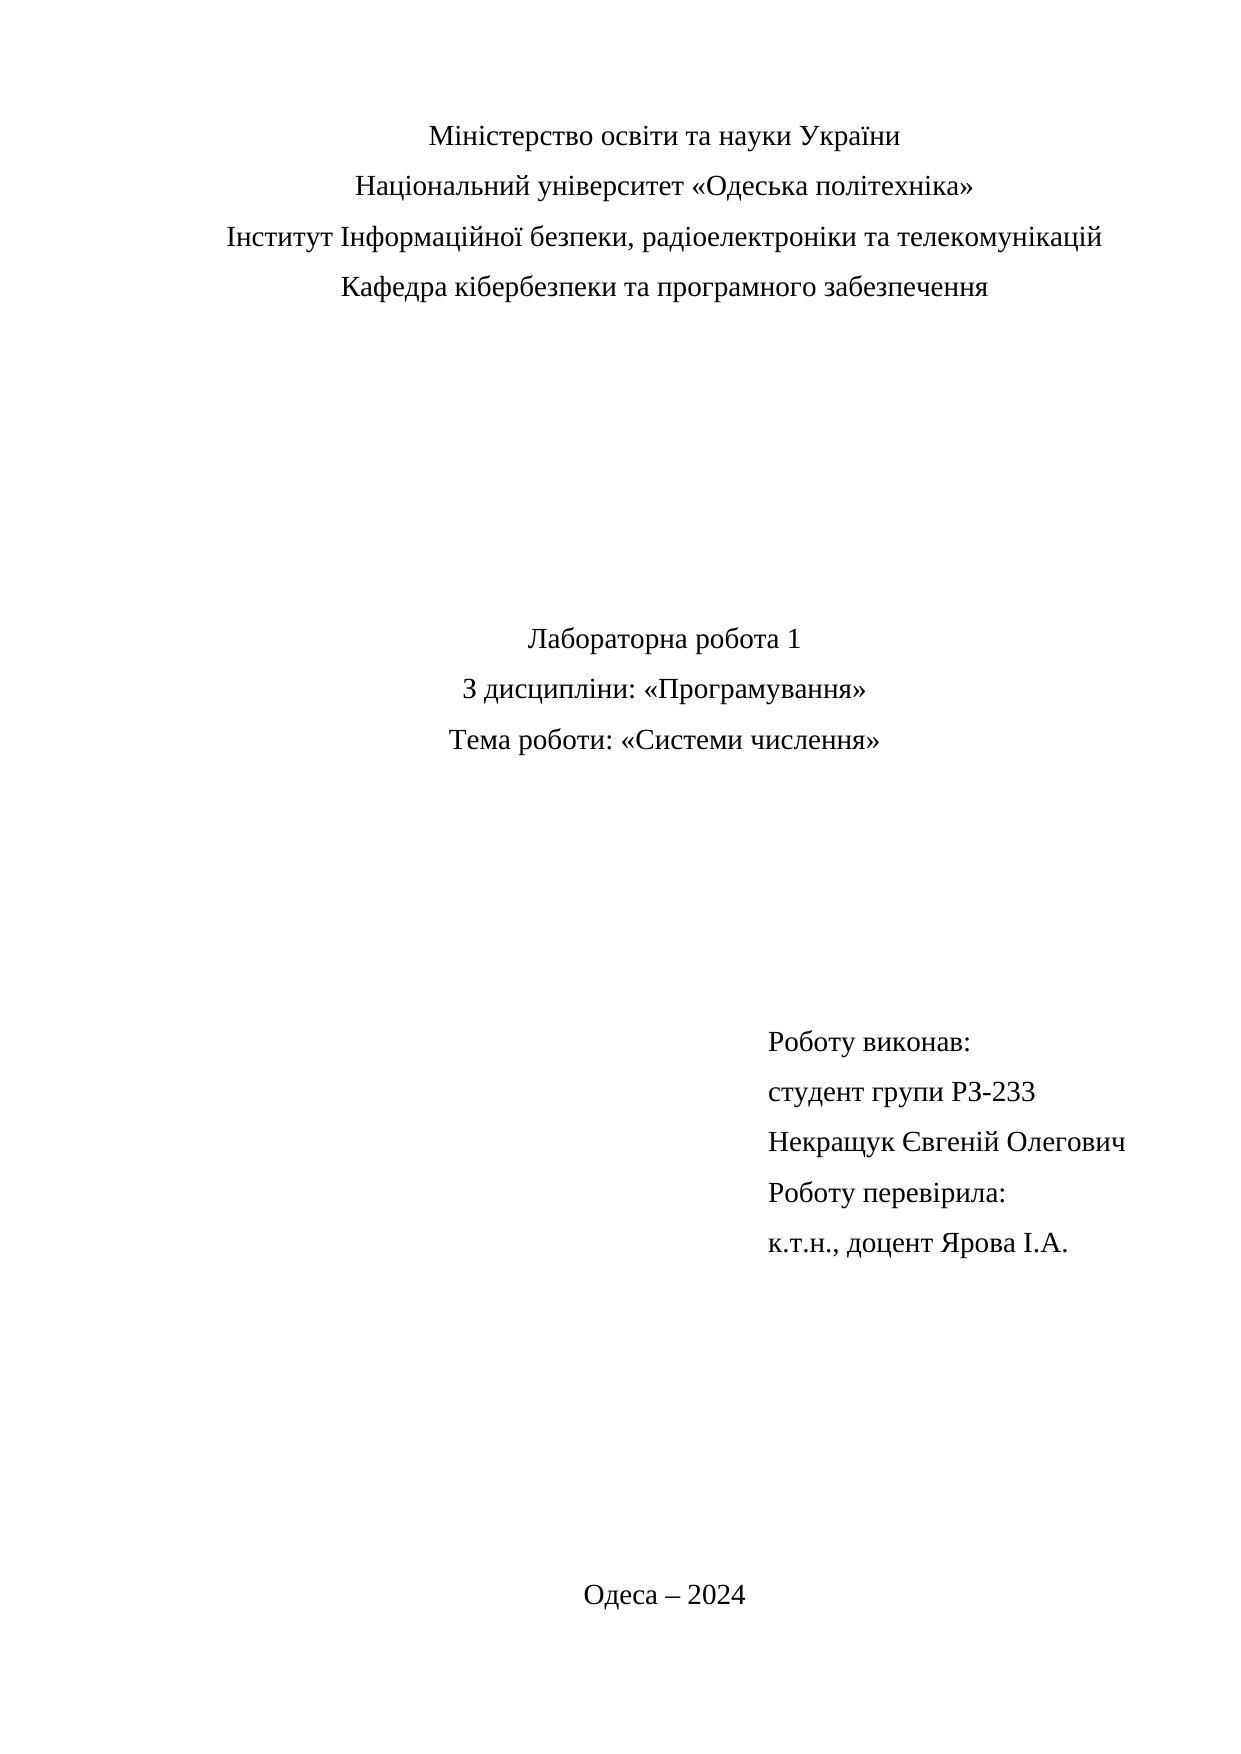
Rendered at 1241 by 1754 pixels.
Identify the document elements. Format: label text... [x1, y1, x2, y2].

text студент групи РЗ-233 [177, 1074, 1152, 1108]
text Некращук Євгеній Олегович [177, 1124, 1152, 1158]
text Національний університет «Одеська політехніка» [177, 168, 1152, 202]
text Роботу перевірила: [177, 1175, 1152, 1208]
text Кафедра кібербезпеки та програмного забезпечення [177, 269, 1152, 303]
text Інститут Інформаційної безпеки, радіоелектроніки та телекомунікацій [177, 219, 1152, 252]
text З дисципліни: «Програмування» [177, 672, 1152, 705]
text Лабораторна робота 1 [177, 621, 1152, 655]
text Міністерство освіти та науки України [177, 118, 1152, 152]
text к.т.н., доцент Ярова І.А. [177, 1225, 1152, 1258]
text Роботу виконав: [177, 1024, 1152, 1057]
text Тема роботи: «Системи числення» [177, 722, 1152, 755]
text Одеса – 2024 [177, 1577, 1152, 1611]
